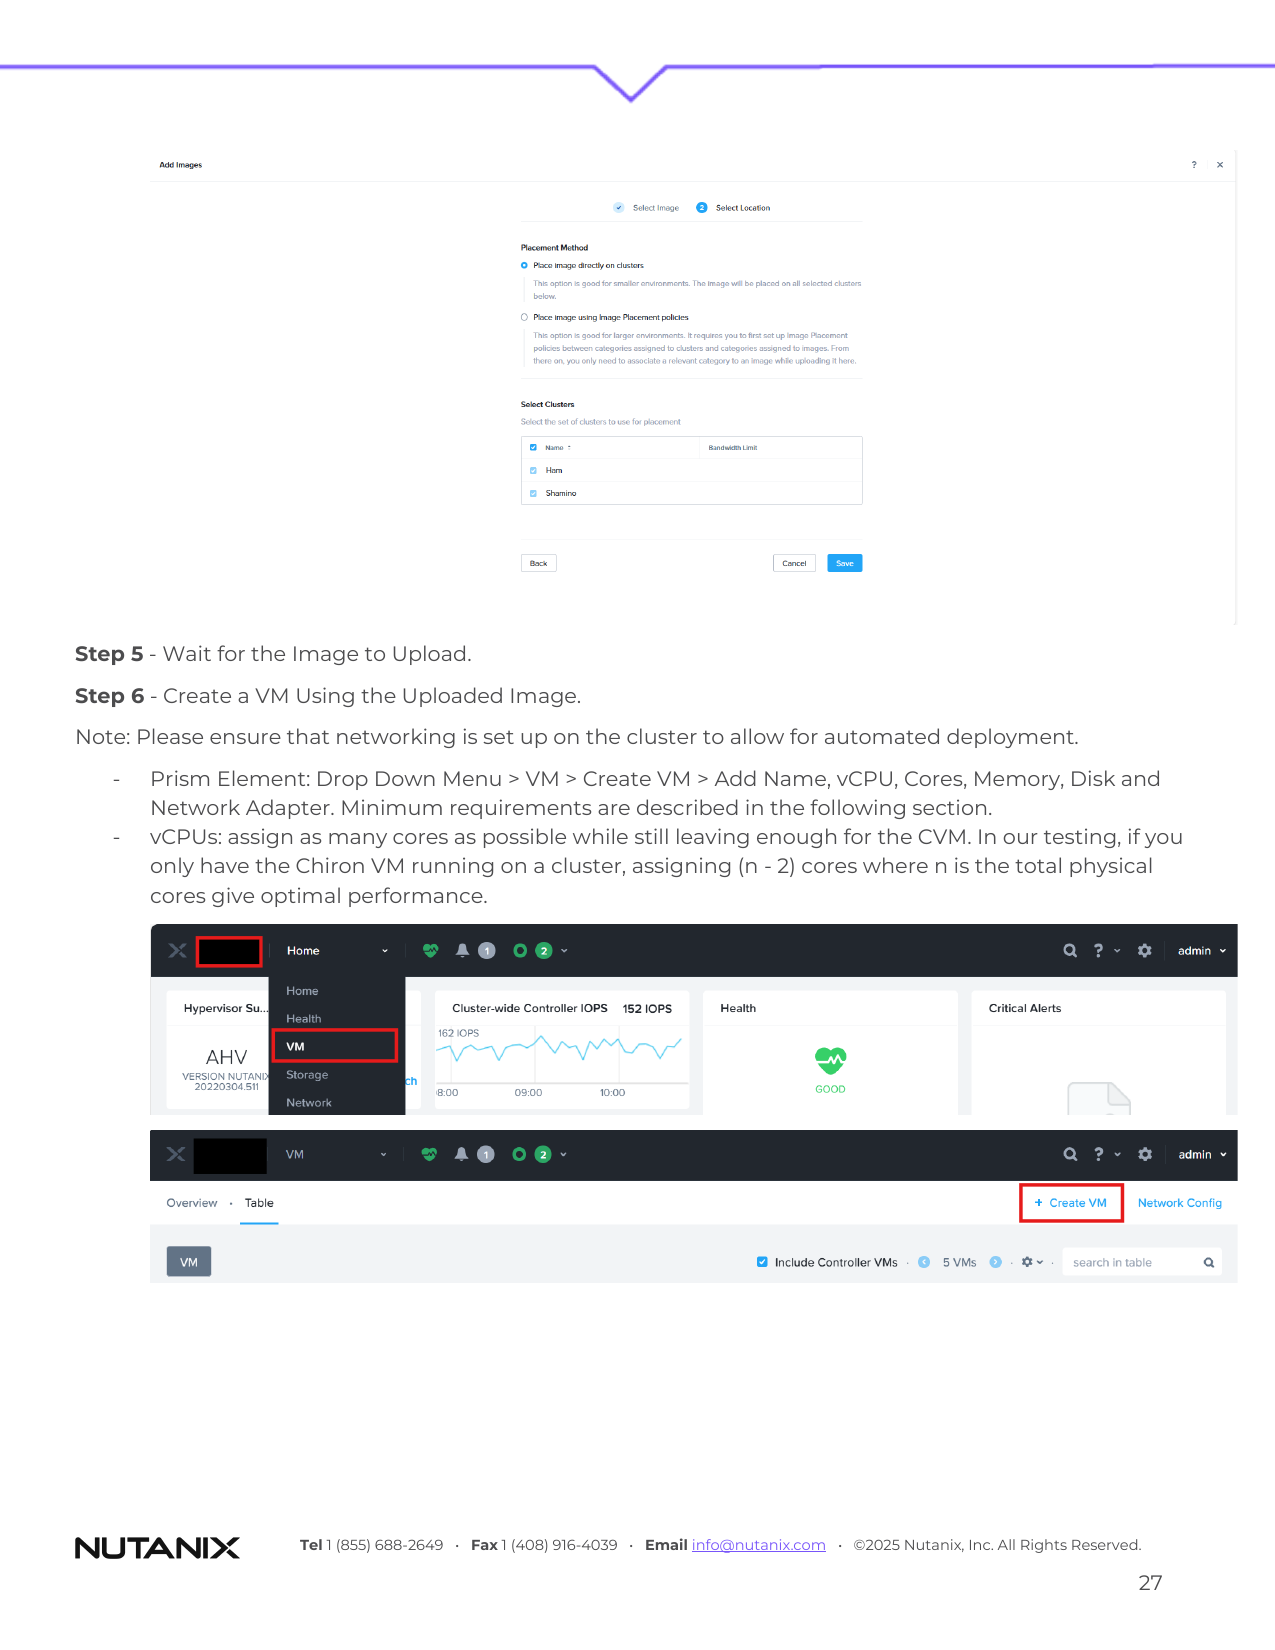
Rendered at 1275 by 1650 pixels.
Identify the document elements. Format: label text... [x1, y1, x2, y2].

text Step 5 - Wait for the Image to Upload. [75, 641, 1200, 667]
picture [150, 150, 1238, 625]
list vCPUs: assign as many cores as possible while still leaving enough for the CVM. In our testing, if you only have the Chiron VM running on a cluster, assigning (n - 2) cores where n is the total physical cores give optimal performance. [112, 824, 1200, 908]
picture [150, 924, 1238, 1115]
text Note: Please ensure that networking is set up on the cluster to allow for automated deployment. [75, 724, 1200, 750]
picture [150, 1130, 1238, 1283]
list Prism Element: Drop Down Menu > VM > Create VM > Add Name, vCPU, Cores, Memory, Disk and Network Adapter. Minimum requirements are described in the following section. [112, 766, 1200, 821]
text Step 6 - Create a VM Using the Uploaded Image. [75, 683, 1200, 708]
picture [0, 48, 1275, 122]
picture [74, 1530, 245, 1563]
